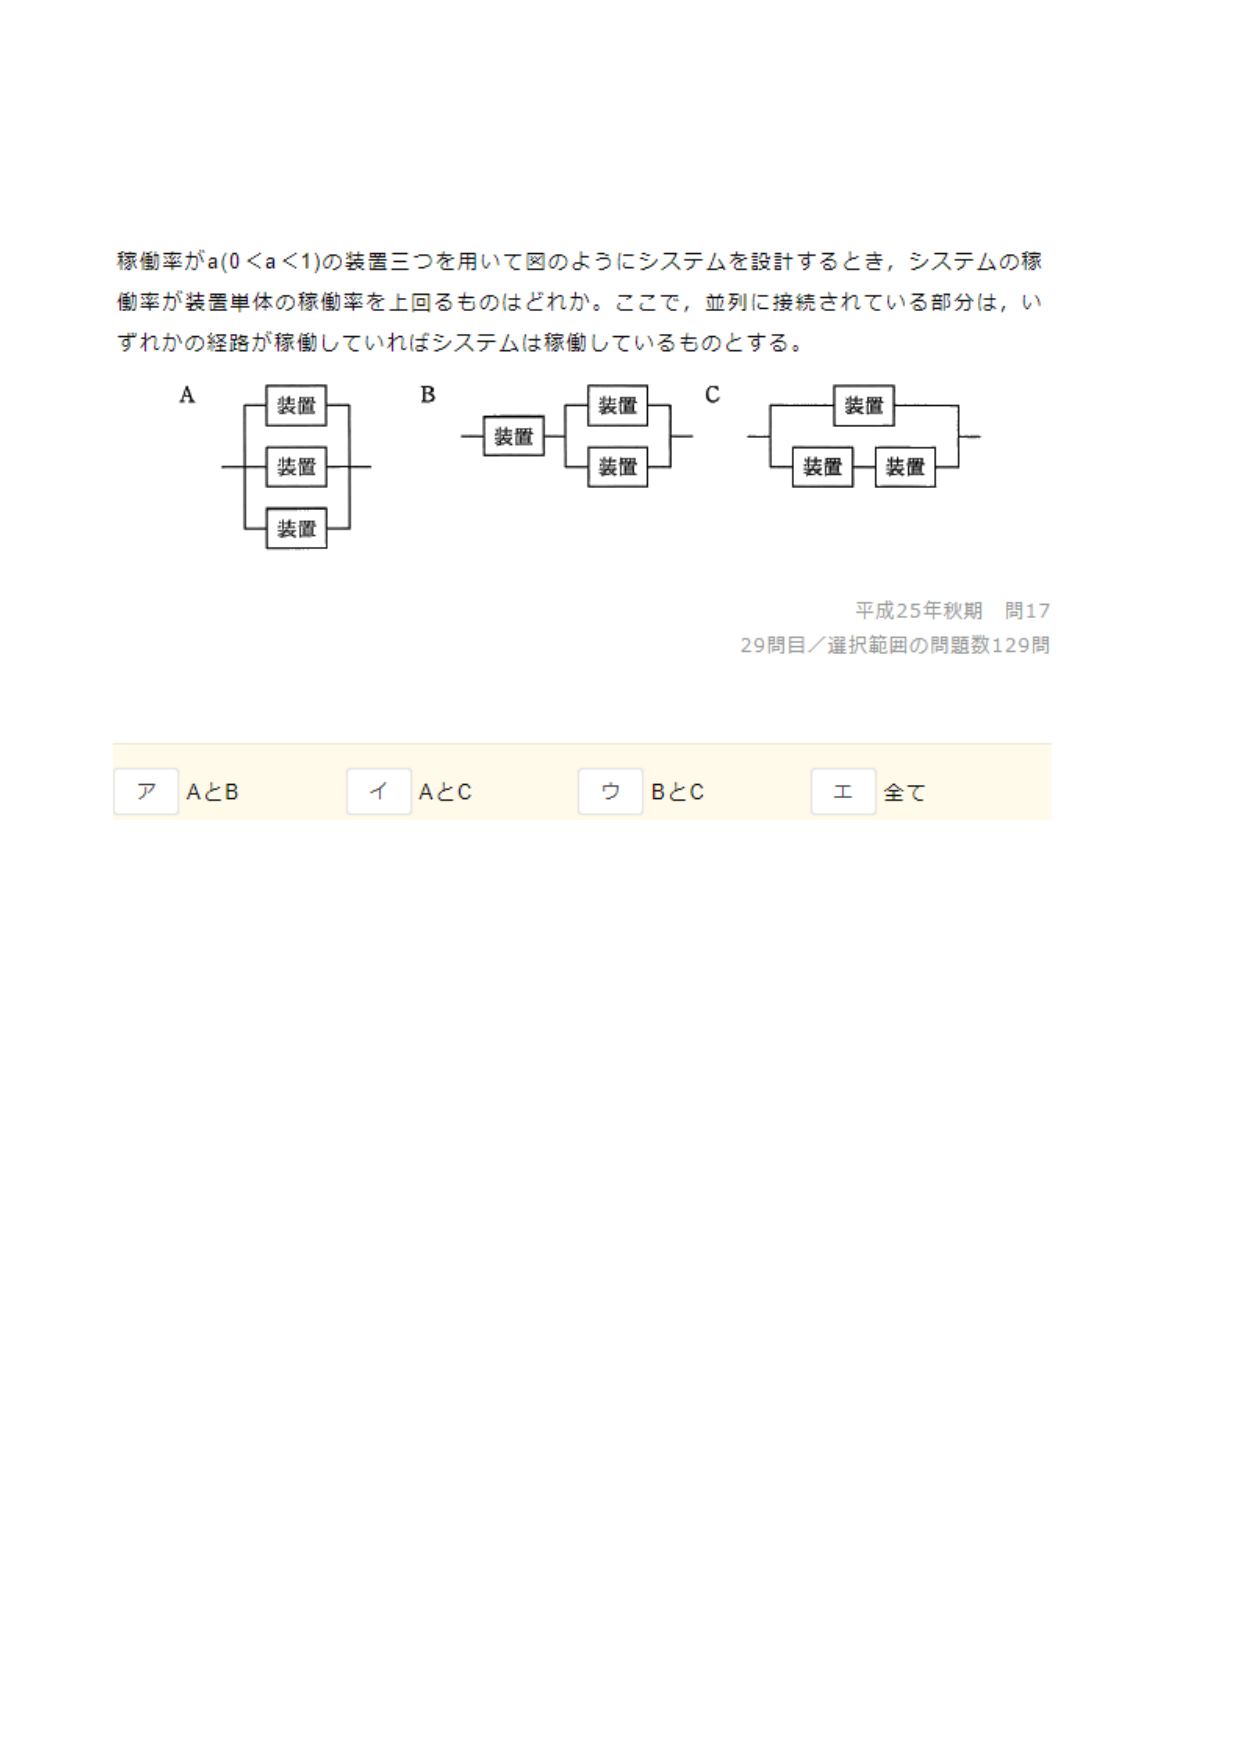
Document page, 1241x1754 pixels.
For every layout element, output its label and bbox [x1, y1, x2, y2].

picture [112, 239, 1052, 820]
